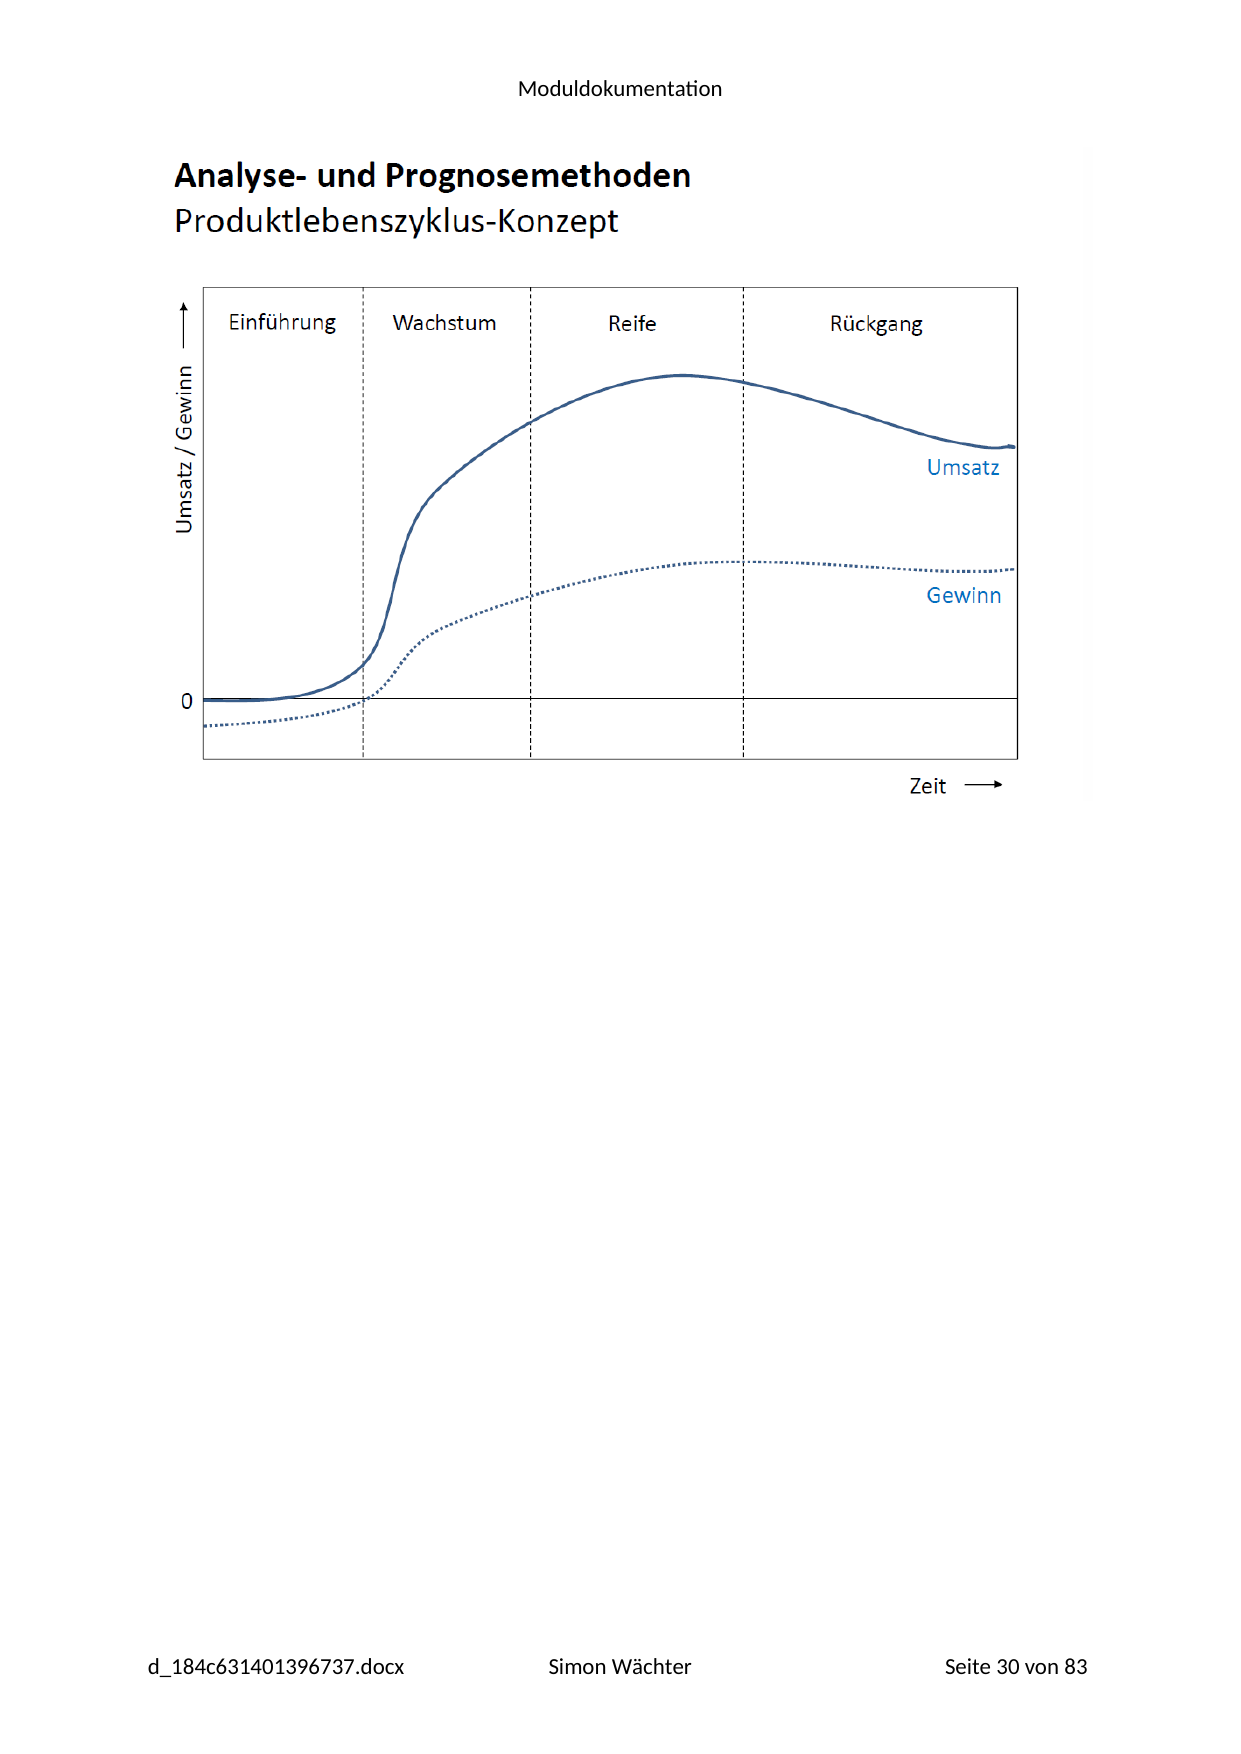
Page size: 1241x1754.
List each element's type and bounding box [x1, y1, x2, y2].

picture [147, 147, 1093, 801]
